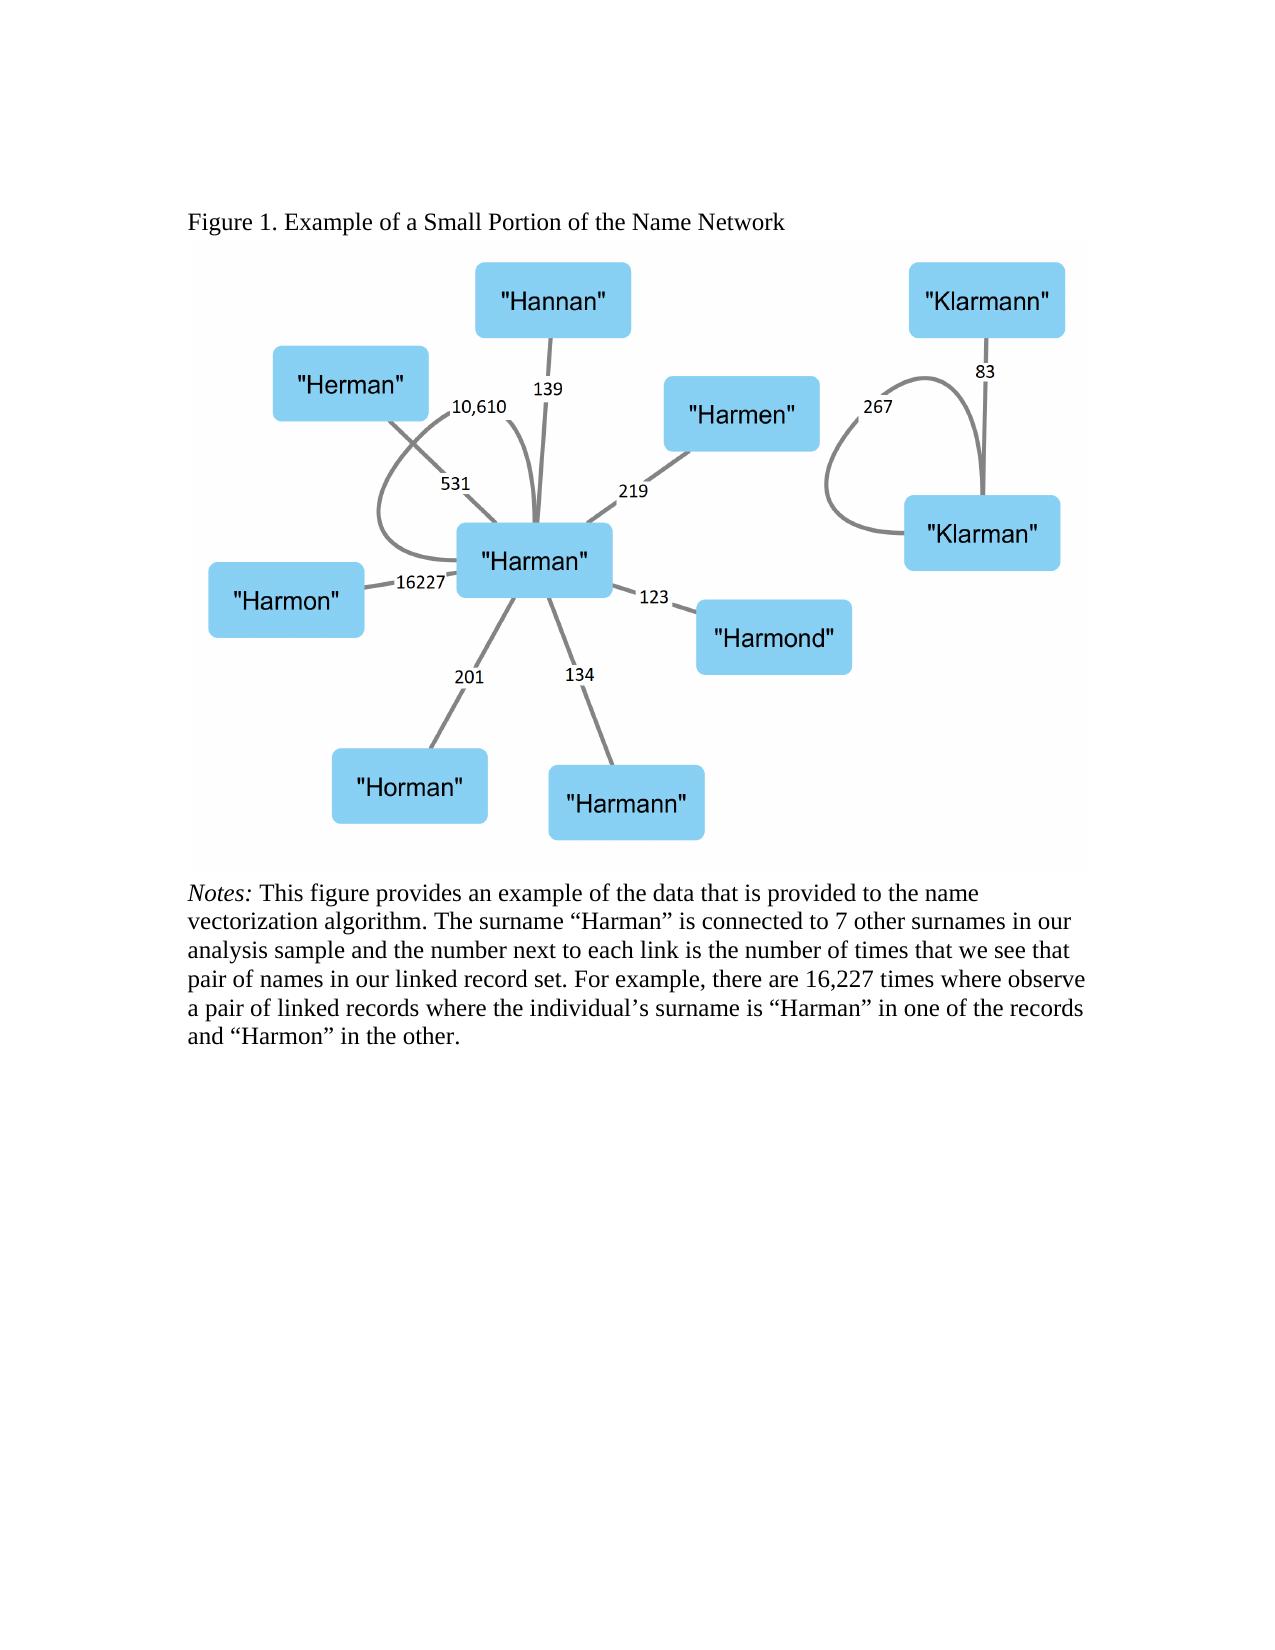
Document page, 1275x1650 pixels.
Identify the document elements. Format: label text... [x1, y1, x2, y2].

text Figure 1. Example of a Small Portion of the Name Network [187, 207, 1087, 236]
picture [187, 236, 1088, 878]
text Notes: This figure provides an example of the data that is provided to the name vectorization algorithm. The surname “Harman” is connected to 7 other surnames in our analysis sample and the number next to each link is the number of times that we see that pair of names in our linked record set. For example, there are 16,227 times where observe a pair of linked records where the individual’s surname is “Harman” in one of the records and “Harmon” in the other. [187, 878, 1087, 1050]
